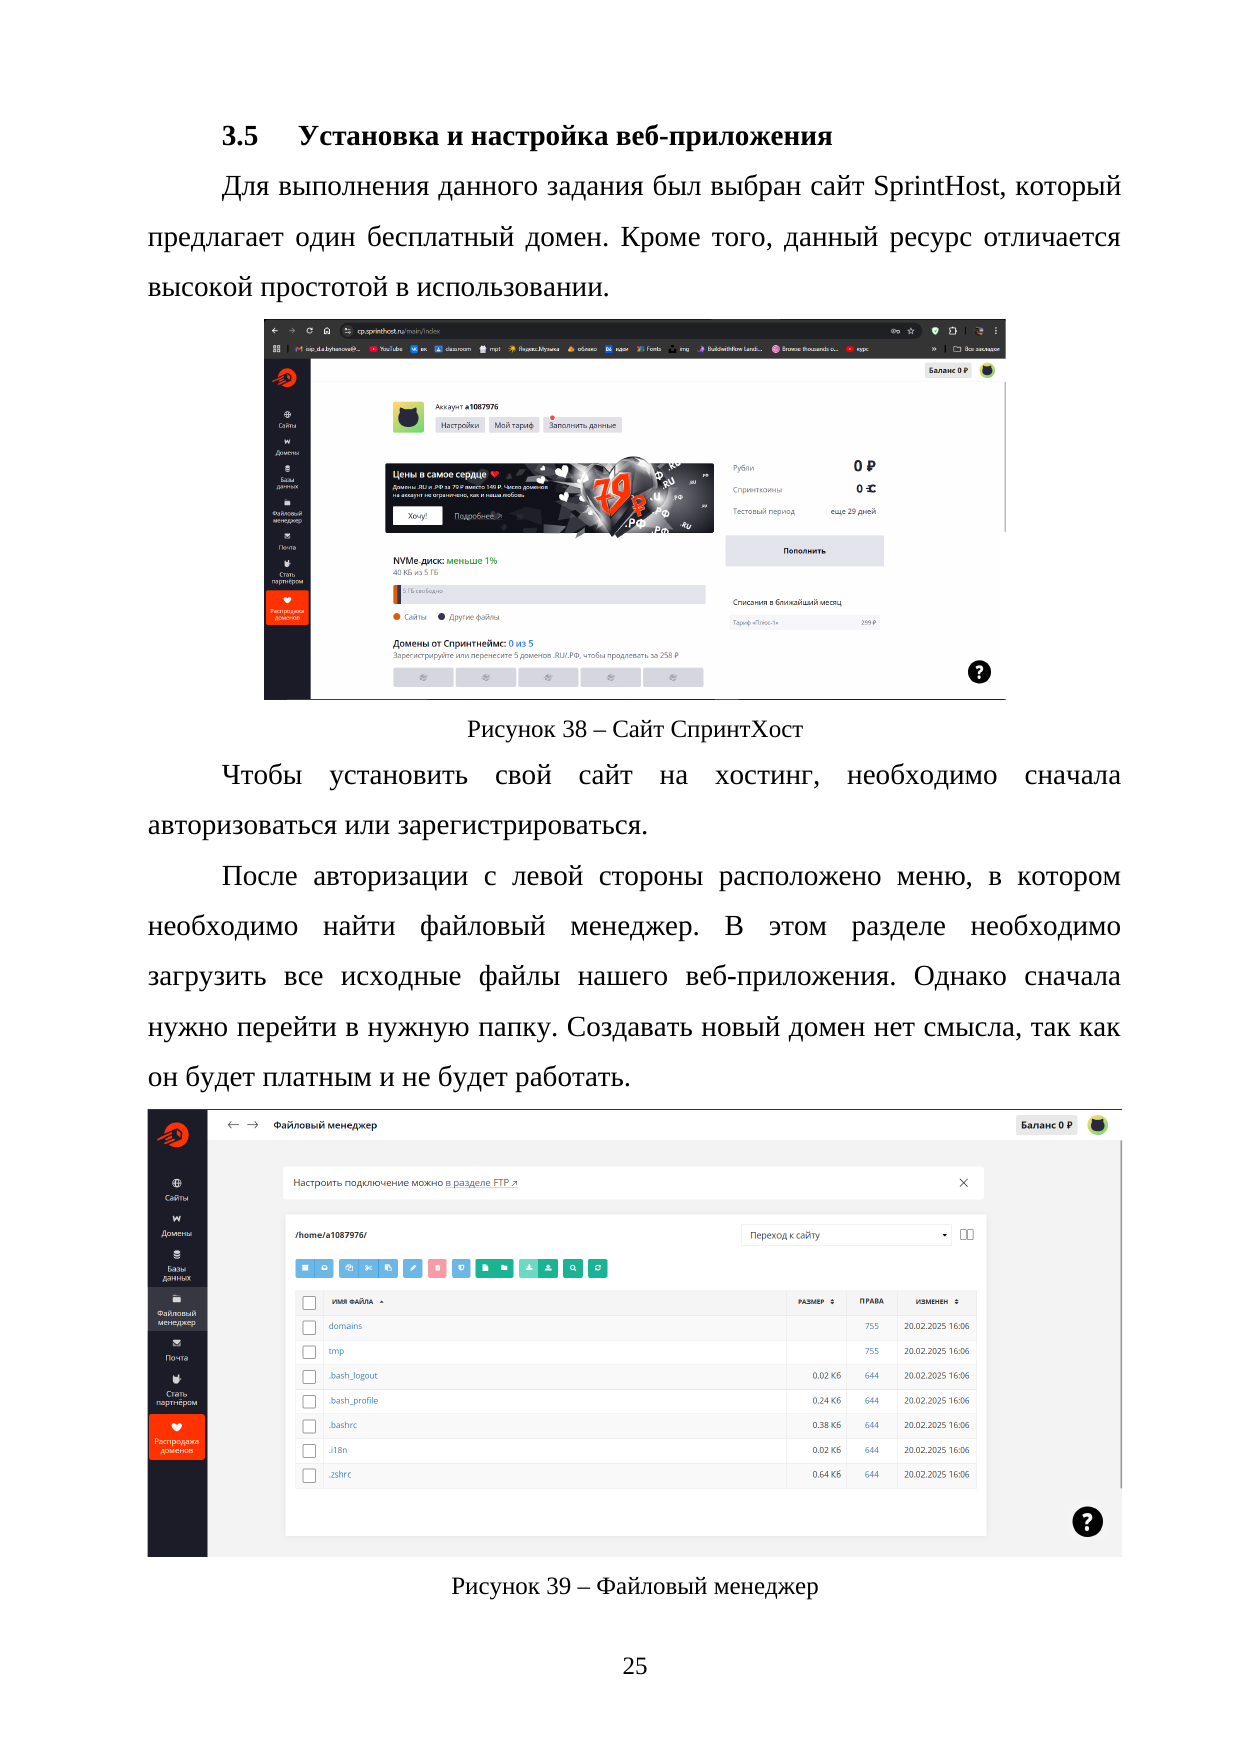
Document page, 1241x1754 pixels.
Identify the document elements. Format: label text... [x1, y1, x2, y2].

text Для выполнения данного задания был выбран сайт SprintHost, который предлагает один бесплатный домен. Кроме того, данный ресурс отличается высокой простотой в использовании. [148, 168, 1122, 303]
text Чтобы установить свой сайт на хостинг, необходимо сначала авторизоваться или зарегистрироваться. [148, 757, 1122, 841]
picture [147, 1109, 1123, 1557]
text После авторизации с левой стороны расположено меню, в котором необходимо найти файловый менеджер. В этом разделе необходимо загрузить все исходные файлы нашего веб-приложения. Однако сначала нужно перейти в нужную папку. Создавать новый домен нет смысла, так как он будет платным и не будет работать. [148, 858, 1122, 1092]
text Рисунок 38 – Сайт СпринтХост [148, 714, 1122, 743]
picture [264, 319, 1006, 700]
text Рисунок 39 – Файловый менеджер [148, 1571, 1122, 1599]
subtitle Установка и настройка веб-приложения [222, 118, 1122, 152]
